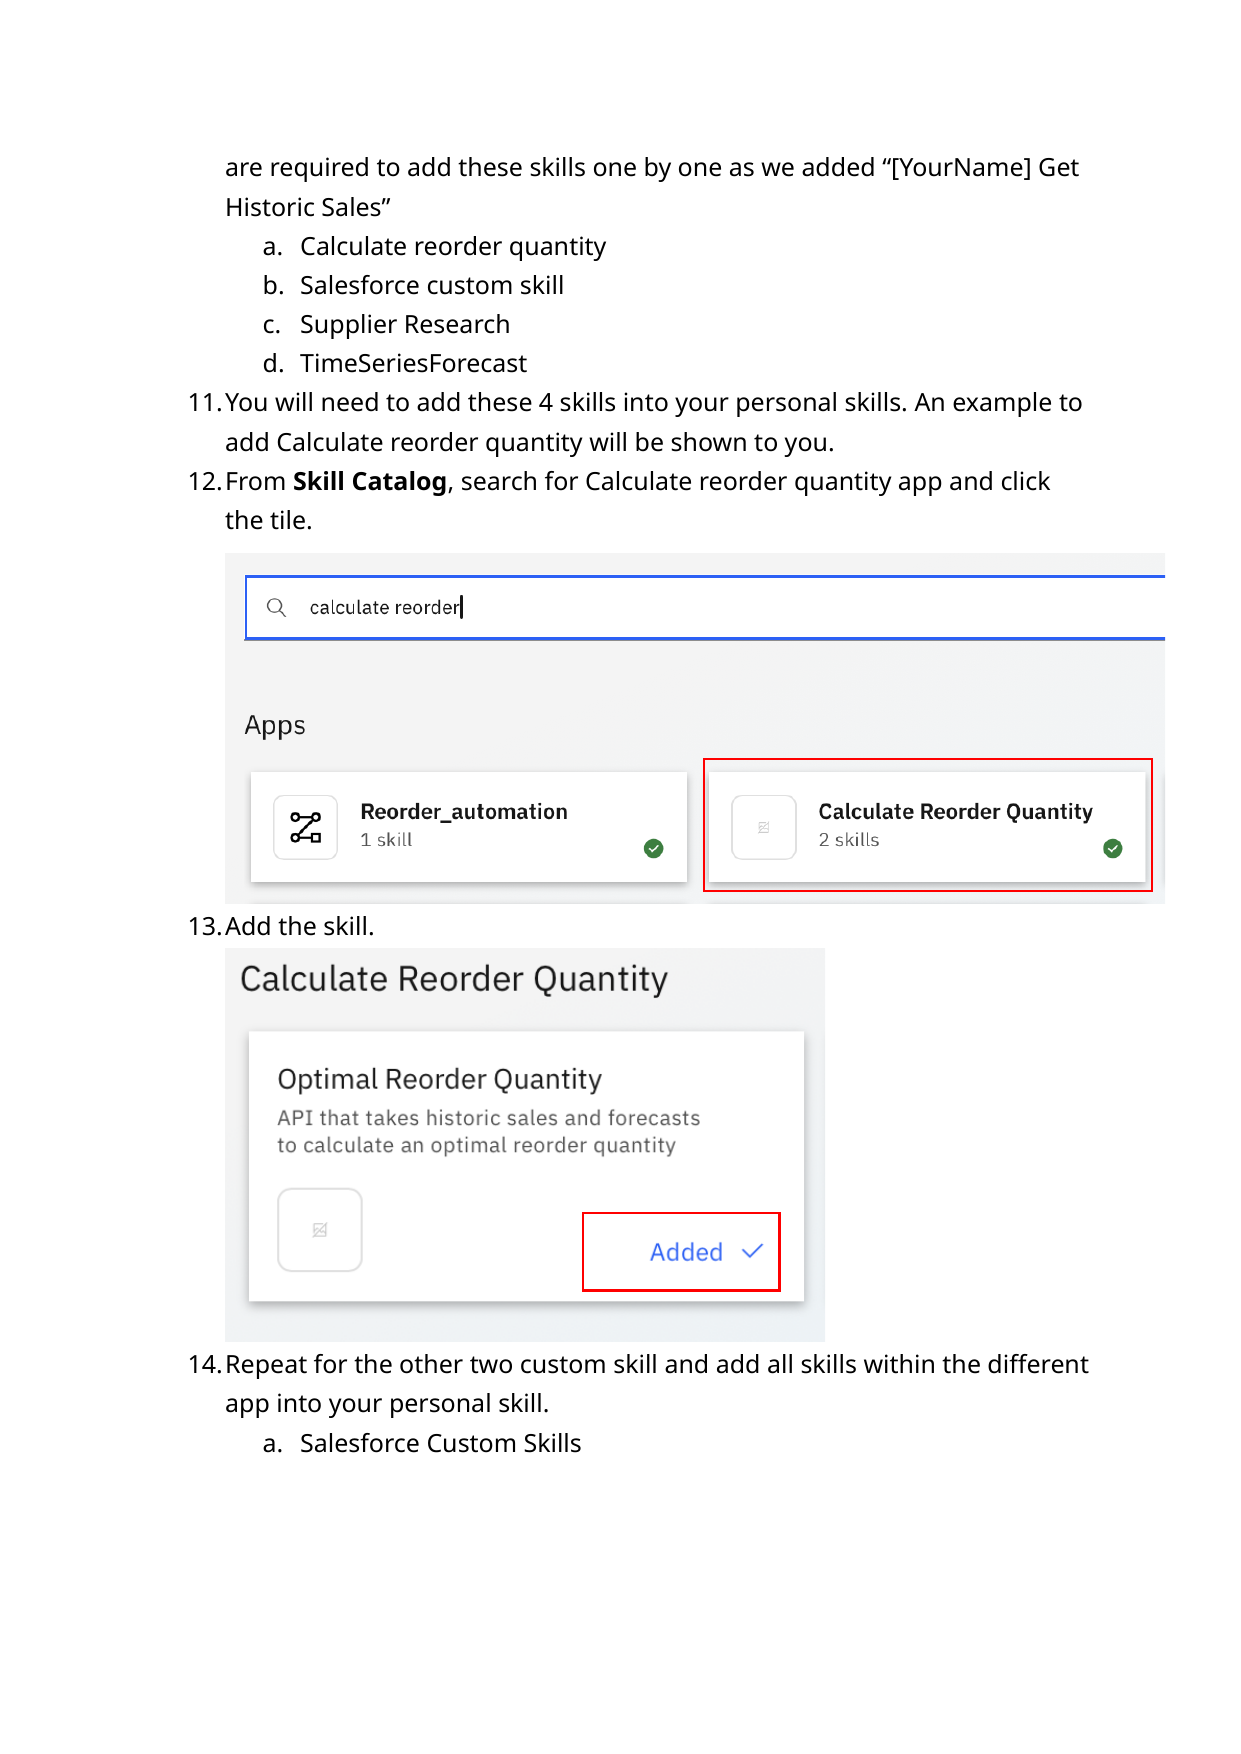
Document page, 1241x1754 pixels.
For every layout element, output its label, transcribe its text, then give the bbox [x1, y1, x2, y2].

list Salesforce Custom Skills [262, 1425, 1090, 1459]
list Salesforce custom skill [262, 267, 1090, 302]
list Add the skill. [187, 909, 1090, 943]
list From Skill Catalog, search for Calculate reorder quantity app and click the tile. [187, 463, 1090, 537]
picture [225, 541, 1166, 904]
list Calculate reorder quantity [262, 228, 1090, 262]
list Repeat for the other two custom skill and add all skills within the different app into your personal skill. [187, 1347, 1090, 1420]
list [187, 150, 1090, 223]
list You will need to add these 4 skills into your personal skills. An example to add Calculate reorder quantity will be shown to you. [187, 385, 1090, 458]
picture [225, 948, 826, 1342]
list Supplier Research [262, 307, 1090, 341]
list TimeSeriesForecast [262, 346, 1090, 380]
